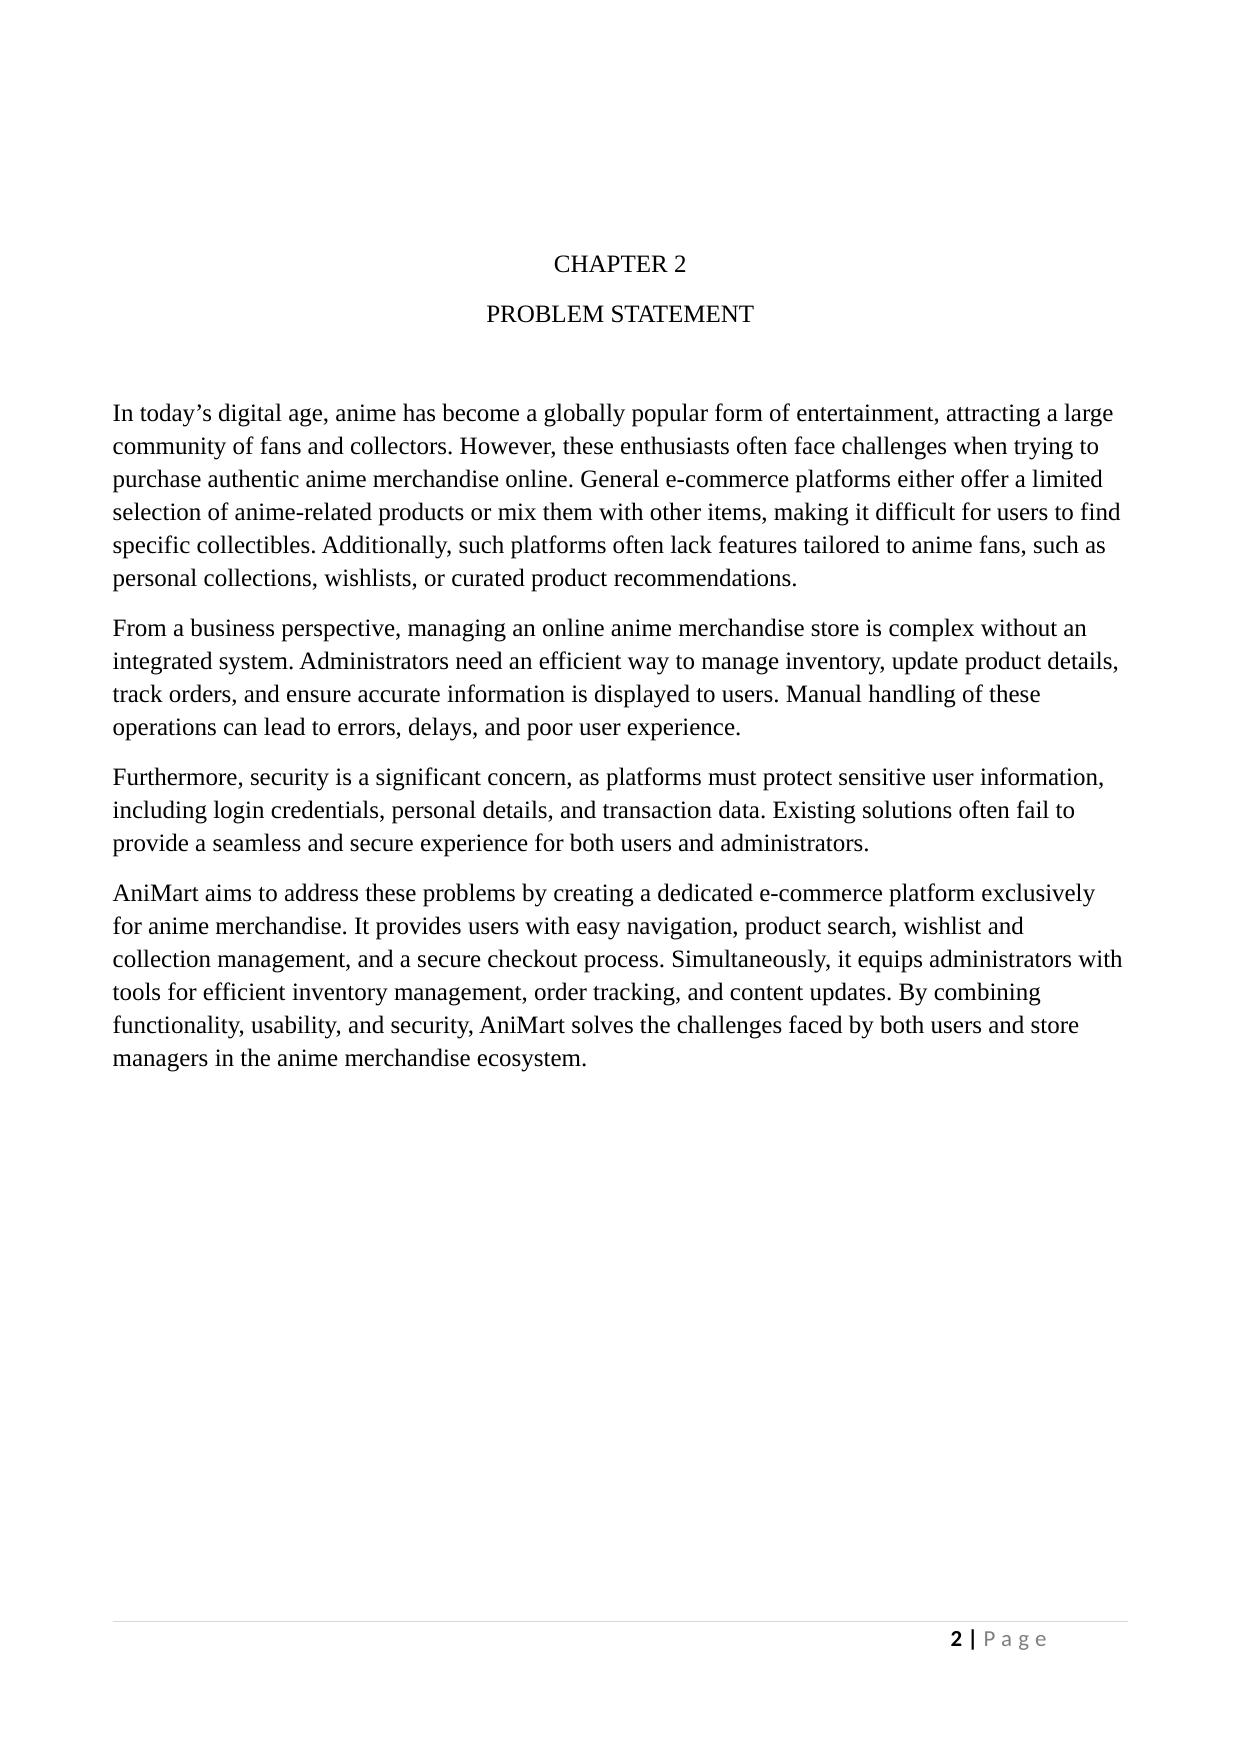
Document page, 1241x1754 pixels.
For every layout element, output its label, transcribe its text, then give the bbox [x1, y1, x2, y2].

text AniMart aims to address these problems by creating a dedicated e-commerce platform exclusively for anime merchandise. It provides users with easy navigation, product search, wishlist and collection management, and a secure checkout process. Simultaneously, it equips administrators with tools for efficient inventory management, order tracking, and content updates. By combining functionality, usability, and security, AniMart solves the challenges faced by both users and store managers in the anime merchandise ecosystem. [112, 878, 1128, 1072]
text PROBLEM STATEMENT [112, 299, 1128, 328]
text From a business perspective, managing an online anime merchandise store is complex without an integrated system. Administrators need an efficient way to manage inventory, update product details, track orders, and ensure accurate information is displayed to users. Manual handling of these operations can lead to errors, delays, and poor user experience. [112, 613, 1128, 741]
text Furthermore, security is a significant concern, as platforms must protect sensitive user information, including login credentials, personal details, and transaction data. Existing solutions often fail to provide a seamless and secure experience for both users and administrators. [112, 762, 1128, 857]
text In today’s digital age, anime has become a globally popular form of entertainment, attracting a large community of fans and collectors. However, these enthusiasts often face challenges when trying to purchase authentic anime merchandise online. General e-commerce platforms either offer a limited selection of anime-related products or mix them with other items, making it difficult for users to find specific collectibles. Additionally, such platforms often lack features tailored to anime fans, such as personal collections, wishlists, or curated product recommendations. [112, 398, 1128, 592]
text CHAPTER 2 [112, 249, 1128, 278]
